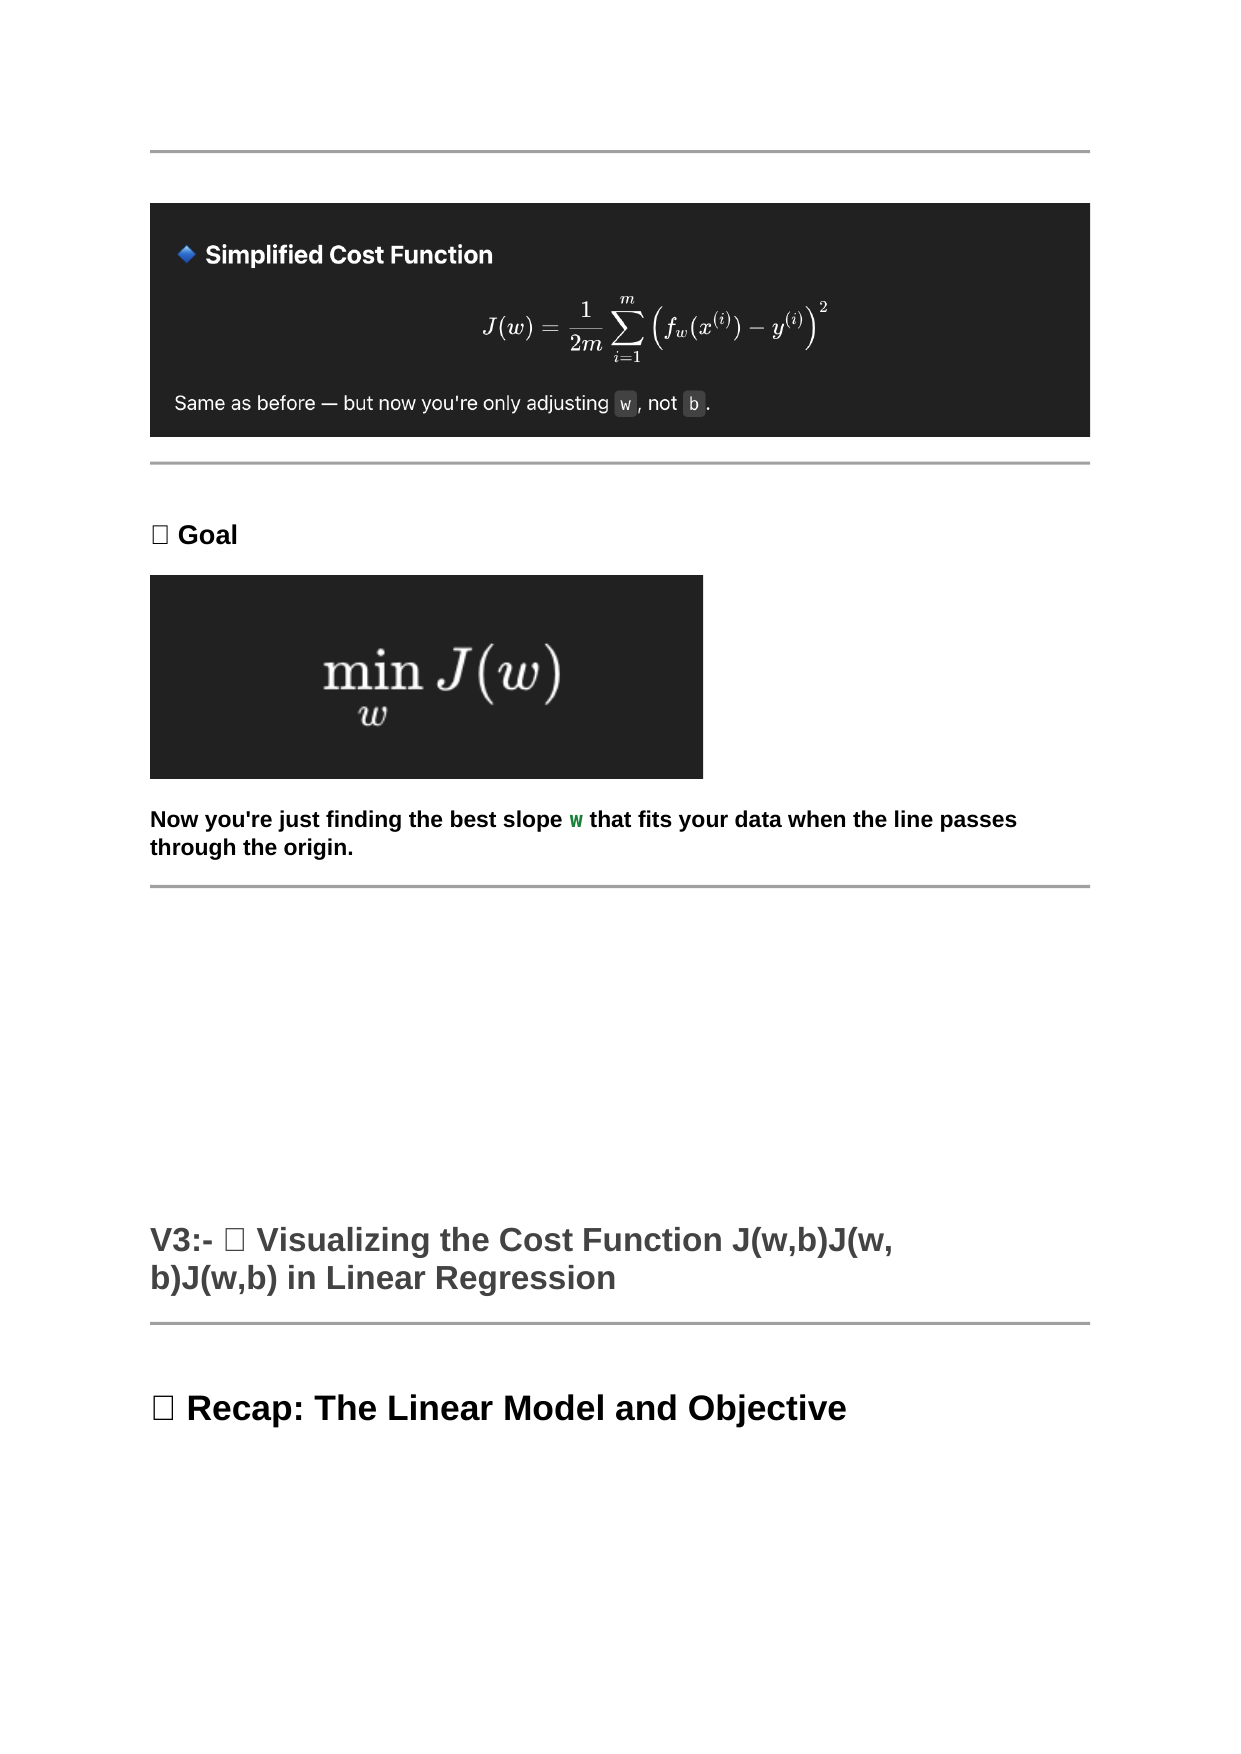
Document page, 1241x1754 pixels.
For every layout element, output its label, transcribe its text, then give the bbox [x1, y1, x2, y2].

text Now you're just finding the best slope w that fits your data when the line passes through the origin. [150, 803, 1090, 860]
subtitle 🔹 Goal [150, 519, 1028, 550]
subtitle V3:- 📘 Visualizing the Cost Function J(w,b)J(w, b)J(w,b) in Linear Regression [150, 1220, 1028, 1297]
picture [150, 203, 1091, 437]
picture [150, 575, 704, 779]
subtitle 🔹 Recap: The Linear Model and Objective [150, 1387, 1028, 1428]
